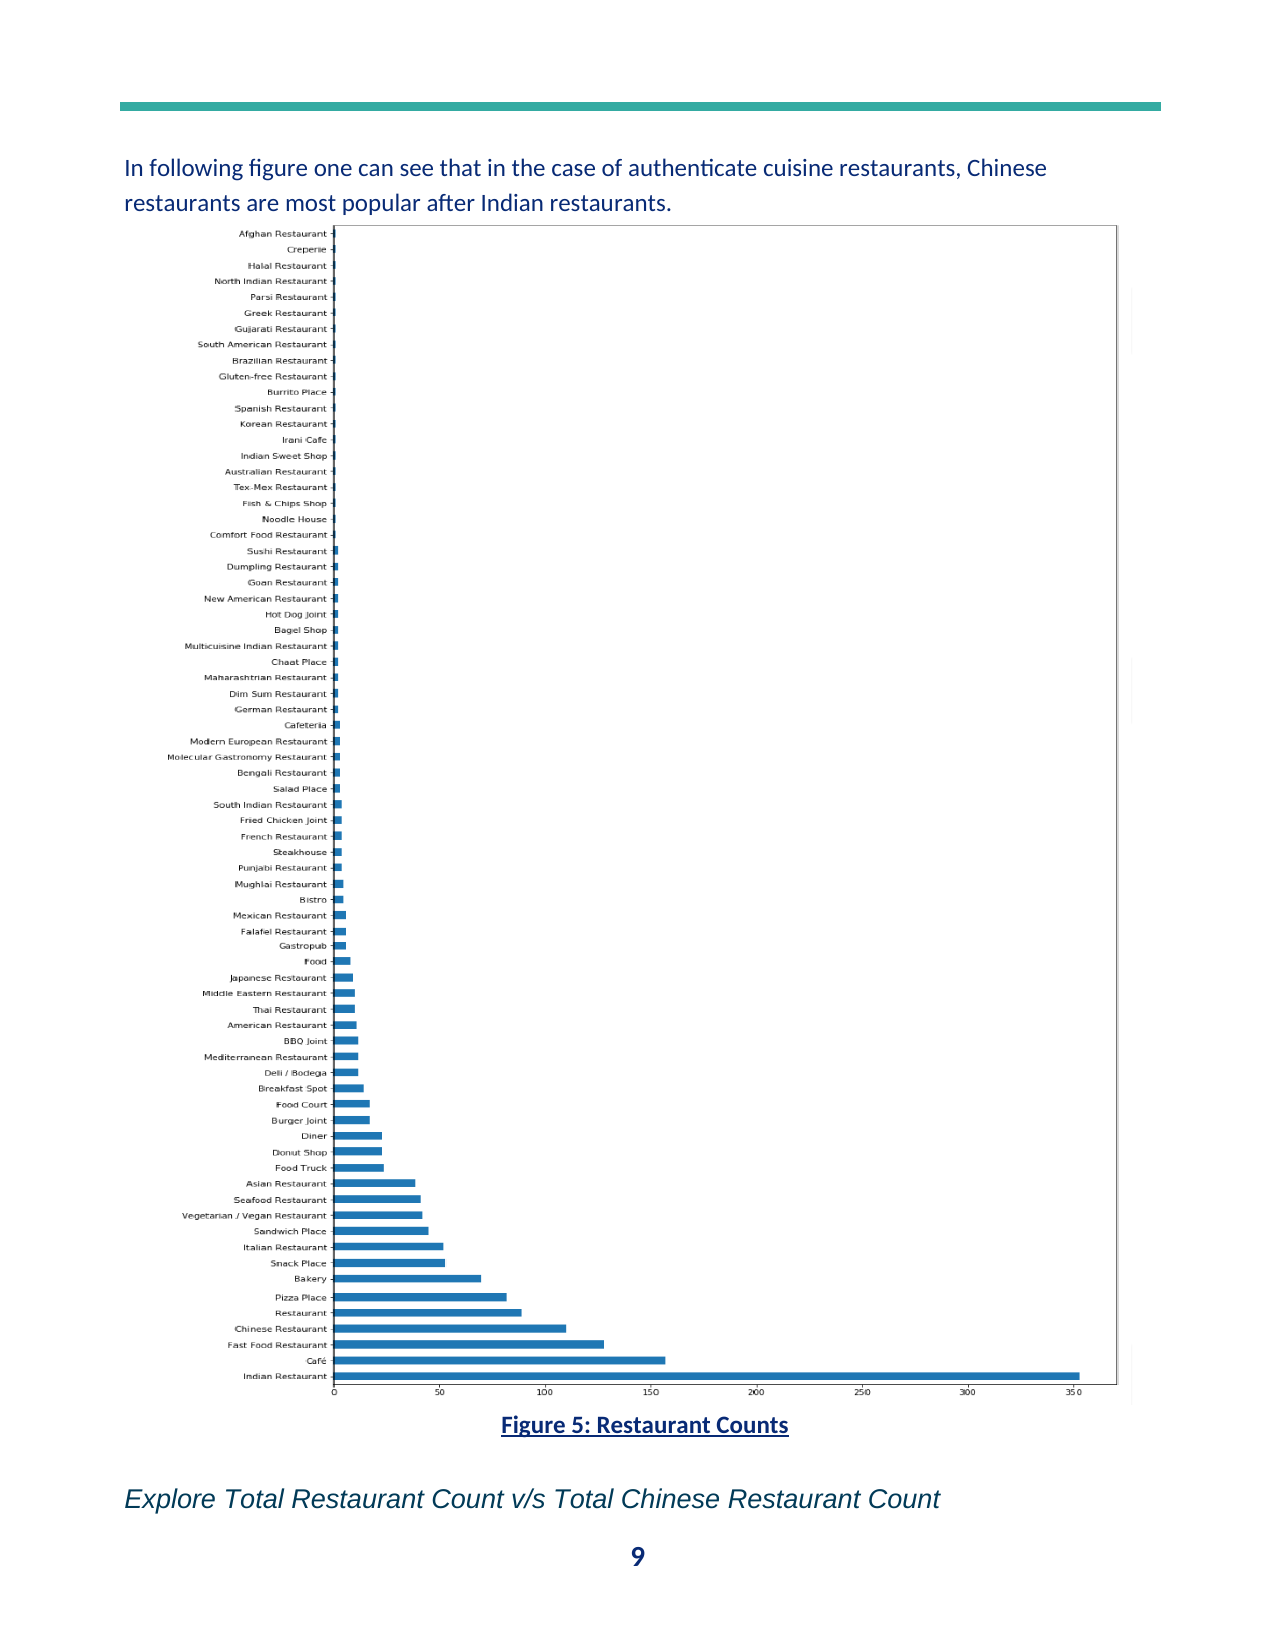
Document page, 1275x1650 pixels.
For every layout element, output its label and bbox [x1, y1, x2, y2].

picture [124, 221, 1133, 1405]
table_cell [124, 152, 1166, 1519]
